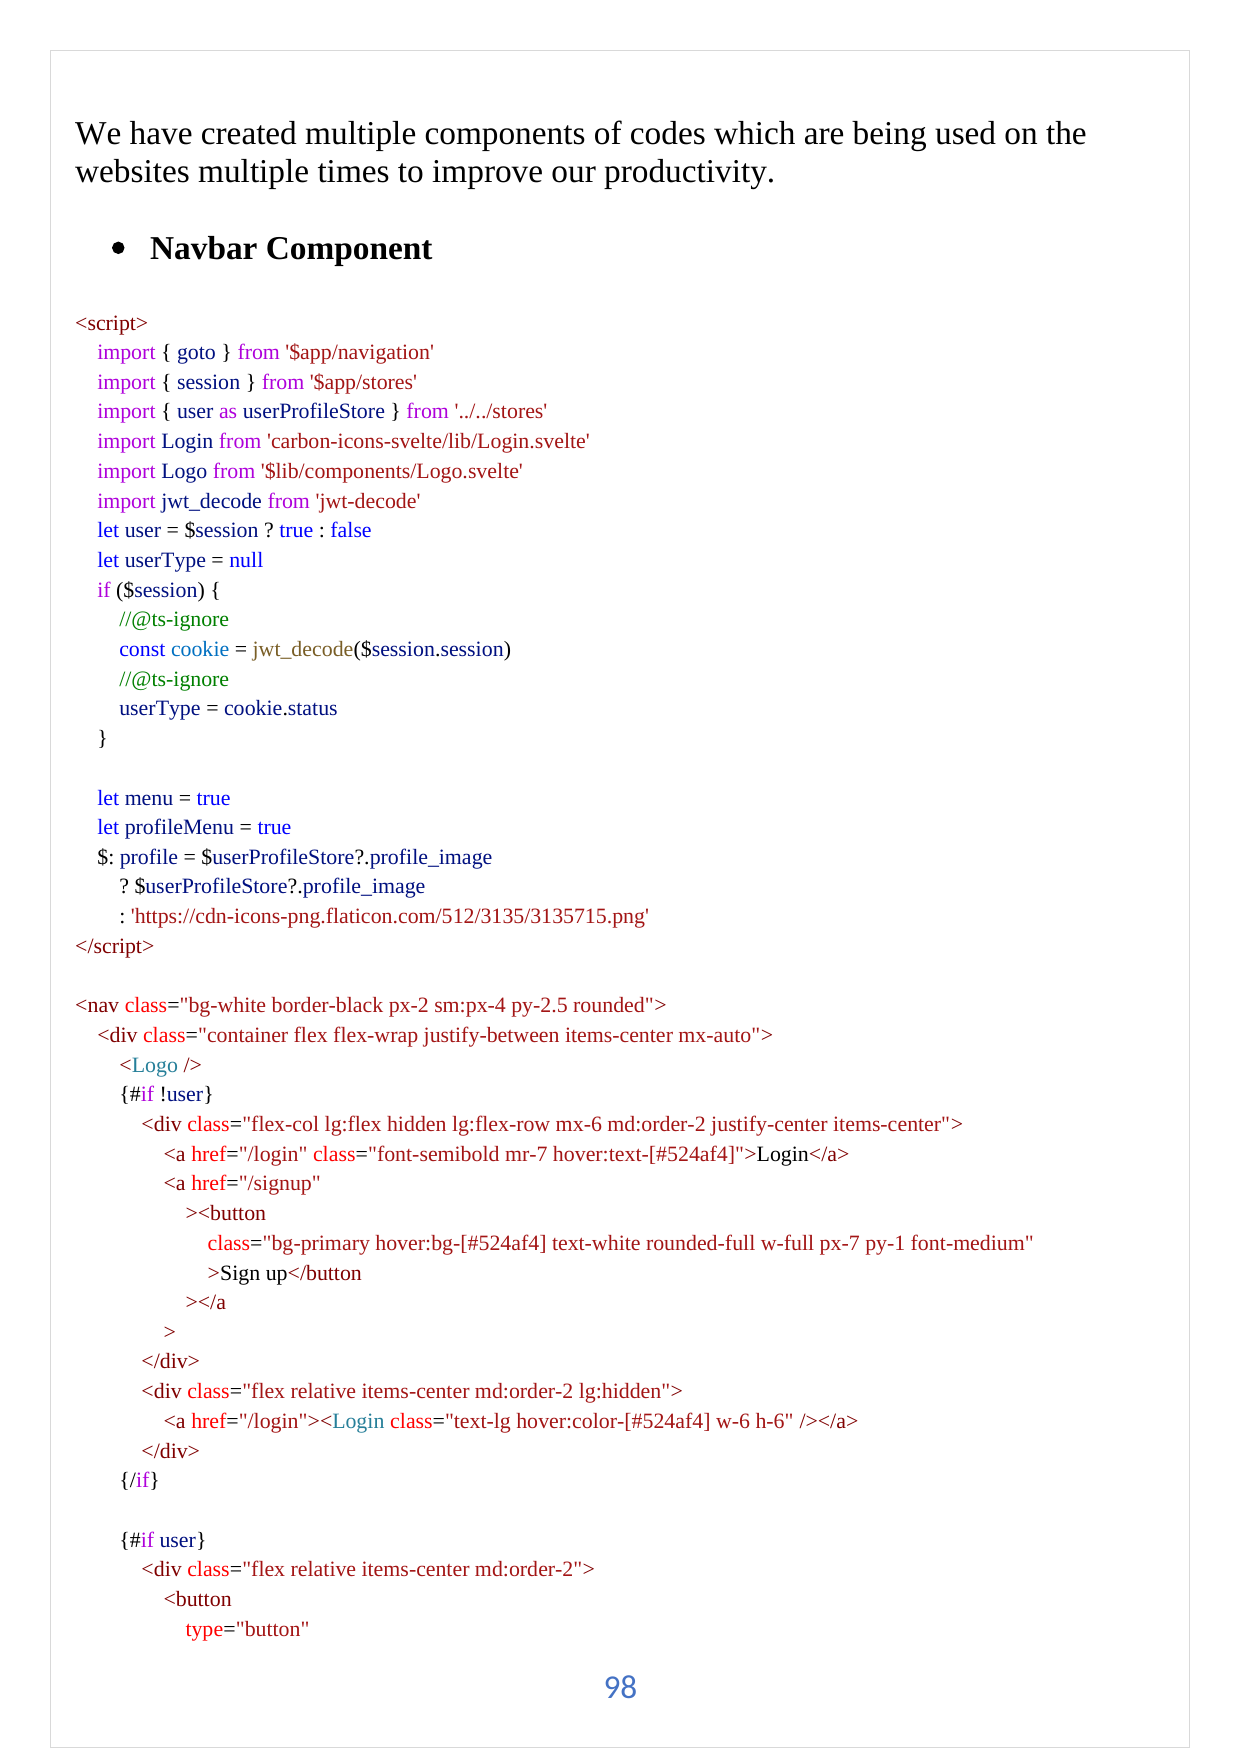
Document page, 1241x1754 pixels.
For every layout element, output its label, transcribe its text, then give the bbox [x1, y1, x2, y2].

text <button [75, 1582, 1165, 1611]
text <div class="flex relative items-center md:order-2"> [75, 1552, 1165, 1582]
text type="button" [75, 1611, 1165, 1641]
text //@ts-ignore [75, 602, 1165, 632]
text if ($session) { [75, 572, 1165, 602]
text : 'https://cdn-icons-png.flaticon.com/512/3135/3135715.png' [75, 899, 1165, 928]
text $: profile = $userProfileStore?.profile_image [75, 839, 1165, 869]
text const cookie = jwt_decode($session.session) [75, 632, 1165, 661]
text ? $userProfileStore?.profile_image [75, 869, 1165, 899]
text } [75, 721, 1165, 750]
text //@ts-ignore [75, 661, 1165, 691]
text import Login from 'carbon-icons-svelte/lib/Login.svelte' [75, 424, 1165, 453]
text <div class="flex-col lg:flex hidden lg:flex-row mx-6 md:order-2 justify-center items-center"> [75, 1107, 1165, 1136]
text let profileMenu = true [75, 810, 1165, 839]
text <a href="/login" class="font-semibold mr-7 hover:text-[#524af4]">Login</a> [75, 1136, 1165, 1166]
text ><button [75, 1196, 1165, 1225]
text <div class="container flex flex-wrap justify-between items-center mx-auto"> [75, 1017, 1165, 1047]
text <div class="flex relative items-center md:order-2 lg:hidden"> [75, 1374, 1165, 1403]
text import { session } from '$app/stores' [75, 364, 1165, 394]
text <a href="/login"><Login class="text-lg hover:color-[#524af4] w-6 h-6" /></a> [75, 1403, 1165, 1433]
text ></a [75, 1285, 1165, 1314]
text <a href="/signup" [75, 1166, 1165, 1196]
list Navbar Component [112, 228, 1165, 267]
text > [75, 1314, 1165, 1344]
text </div> [75, 1344, 1165, 1374]
text import { goto } from '$app/navigation' [75, 335, 1165, 364]
text class="bg-primary hover:bg-[#524af4] text-white rounded-full w-full px-7 py-1 font-medium" [75, 1225, 1165, 1255]
text <script> [75, 305, 1165, 335]
text let menu = true [75, 780, 1165, 810]
text <nav class="bg-white border-black px-2 sm:px-4 py-2.5 rounded"> [75, 988, 1165, 1017]
text import jwt_decode from 'jwt-decode' [75, 483, 1165, 513]
text {#if user} [75, 1522, 1165, 1552]
text userType = cookie.status [75, 691, 1165, 721]
text {#if !user} [75, 1077, 1165, 1107]
text >Sign up</button [75, 1255, 1165, 1285]
text <Logo /> [75, 1047, 1165, 1077]
text We have created multiple components of codes which are being used on the websites multiple times to improve our productivity. [75, 113, 1165, 190]
text import { user as userProfileStore } from '../../stores' [75, 394, 1165, 424]
text let userType = null [75, 542, 1165, 572]
text {/if} [75, 1463, 1165, 1492]
text let user = $session ? true : false [75, 513, 1165, 542]
text </div> [75, 1433, 1165, 1463]
text </script> [75, 928, 1165, 958]
text import Logo from '$lib/components/Logo.svelte' [75, 453, 1165, 483]
